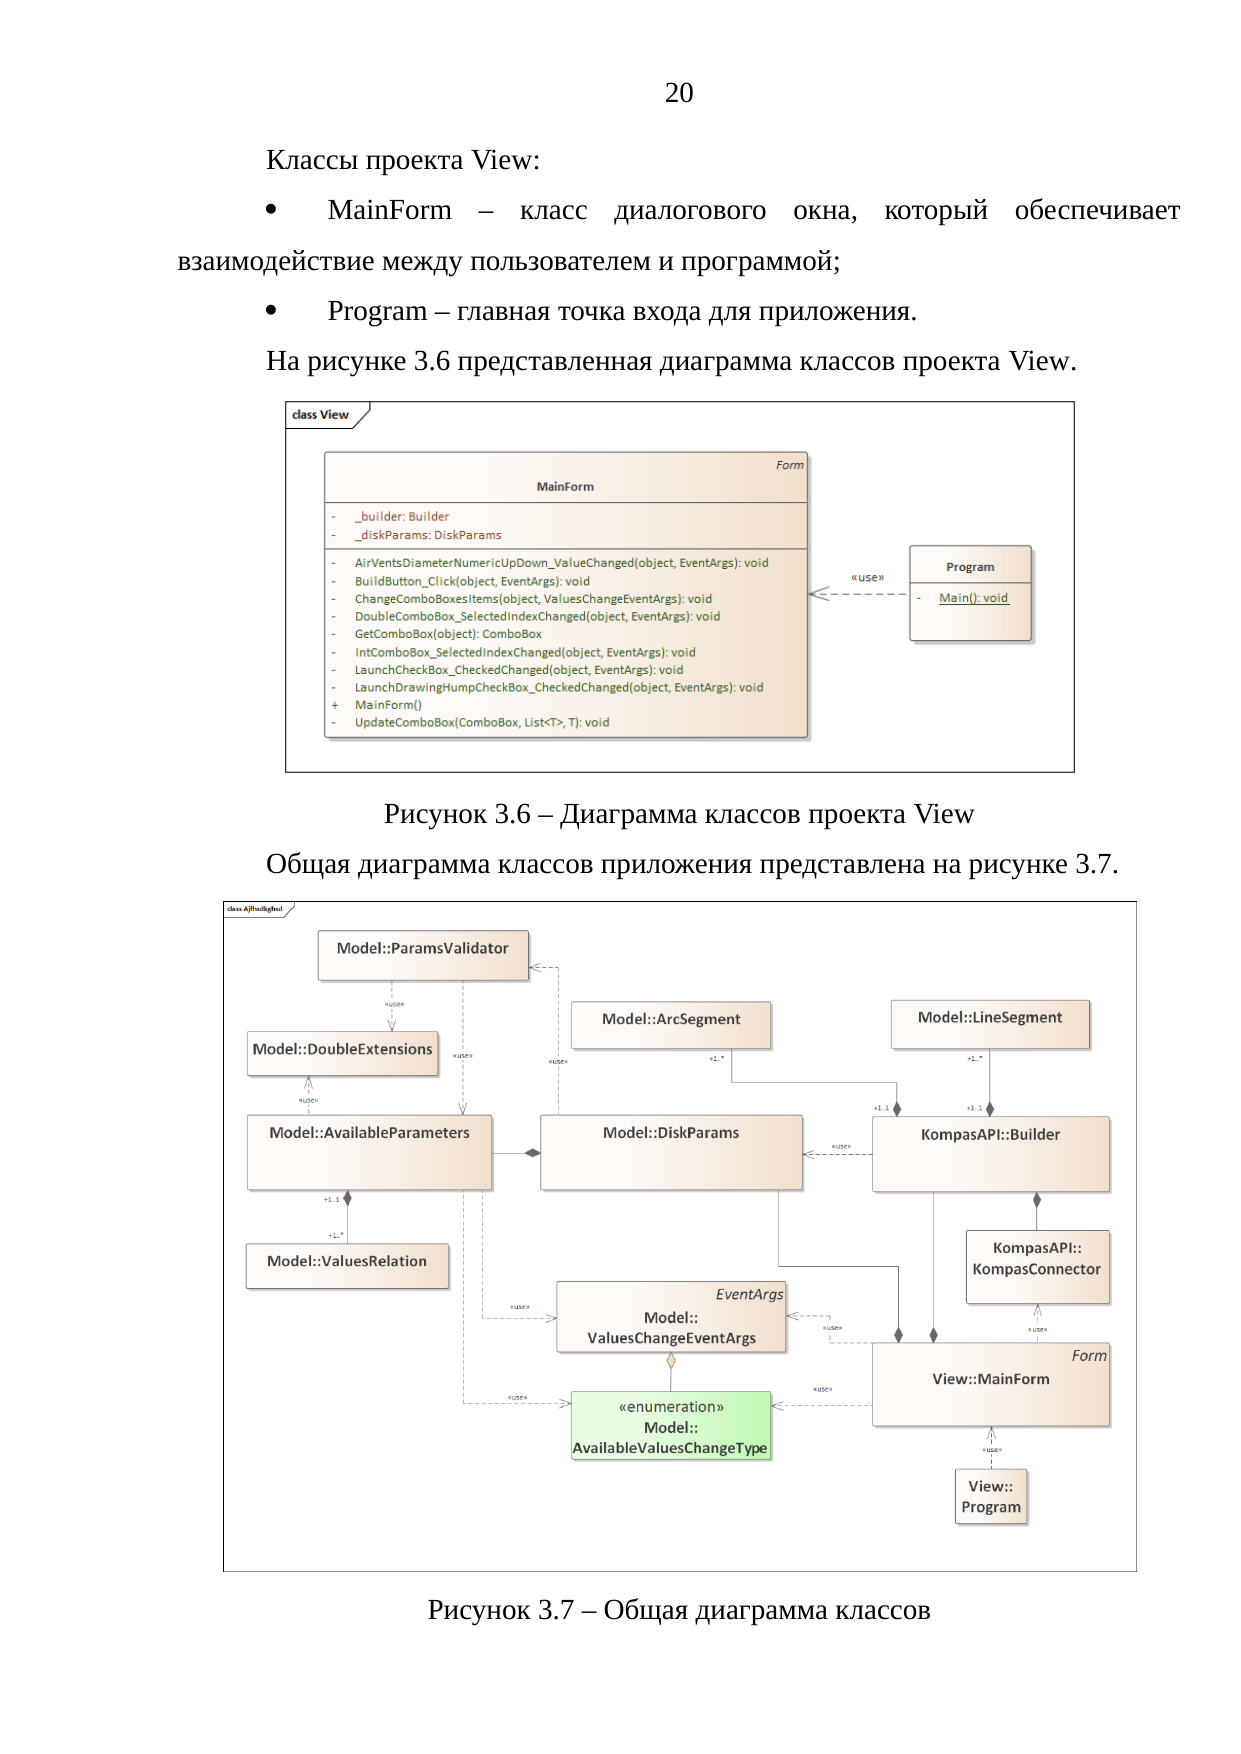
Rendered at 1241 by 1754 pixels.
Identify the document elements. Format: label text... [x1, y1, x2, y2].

text Общая диаграмма классов приложения представлена на рисунке 3.7. [177, 846, 1181, 880]
text Рисунок 3.6 ‒ Диаграмма классов проекта View [177, 796, 1181, 829]
list Program ‒ главная точка входа для приложения. [177, 293, 1181, 327]
list MainForm ‒ класс диалогового окна, который обеспечивает взаимодействие между пользователем и программой; [177, 192, 1181, 276]
picture [277, 393, 1082, 780]
text Рисунок 3.7 ‒ Общая диаграмма классов [177, 1592, 1181, 1626]
picture [218, 896, 1141, 1576]
text На рисунке 3.6 представленная диаграмма классов проекта View. [177, 343, 1181, 377]
text Классы проекта View: [177, 142, 1181, 176]
